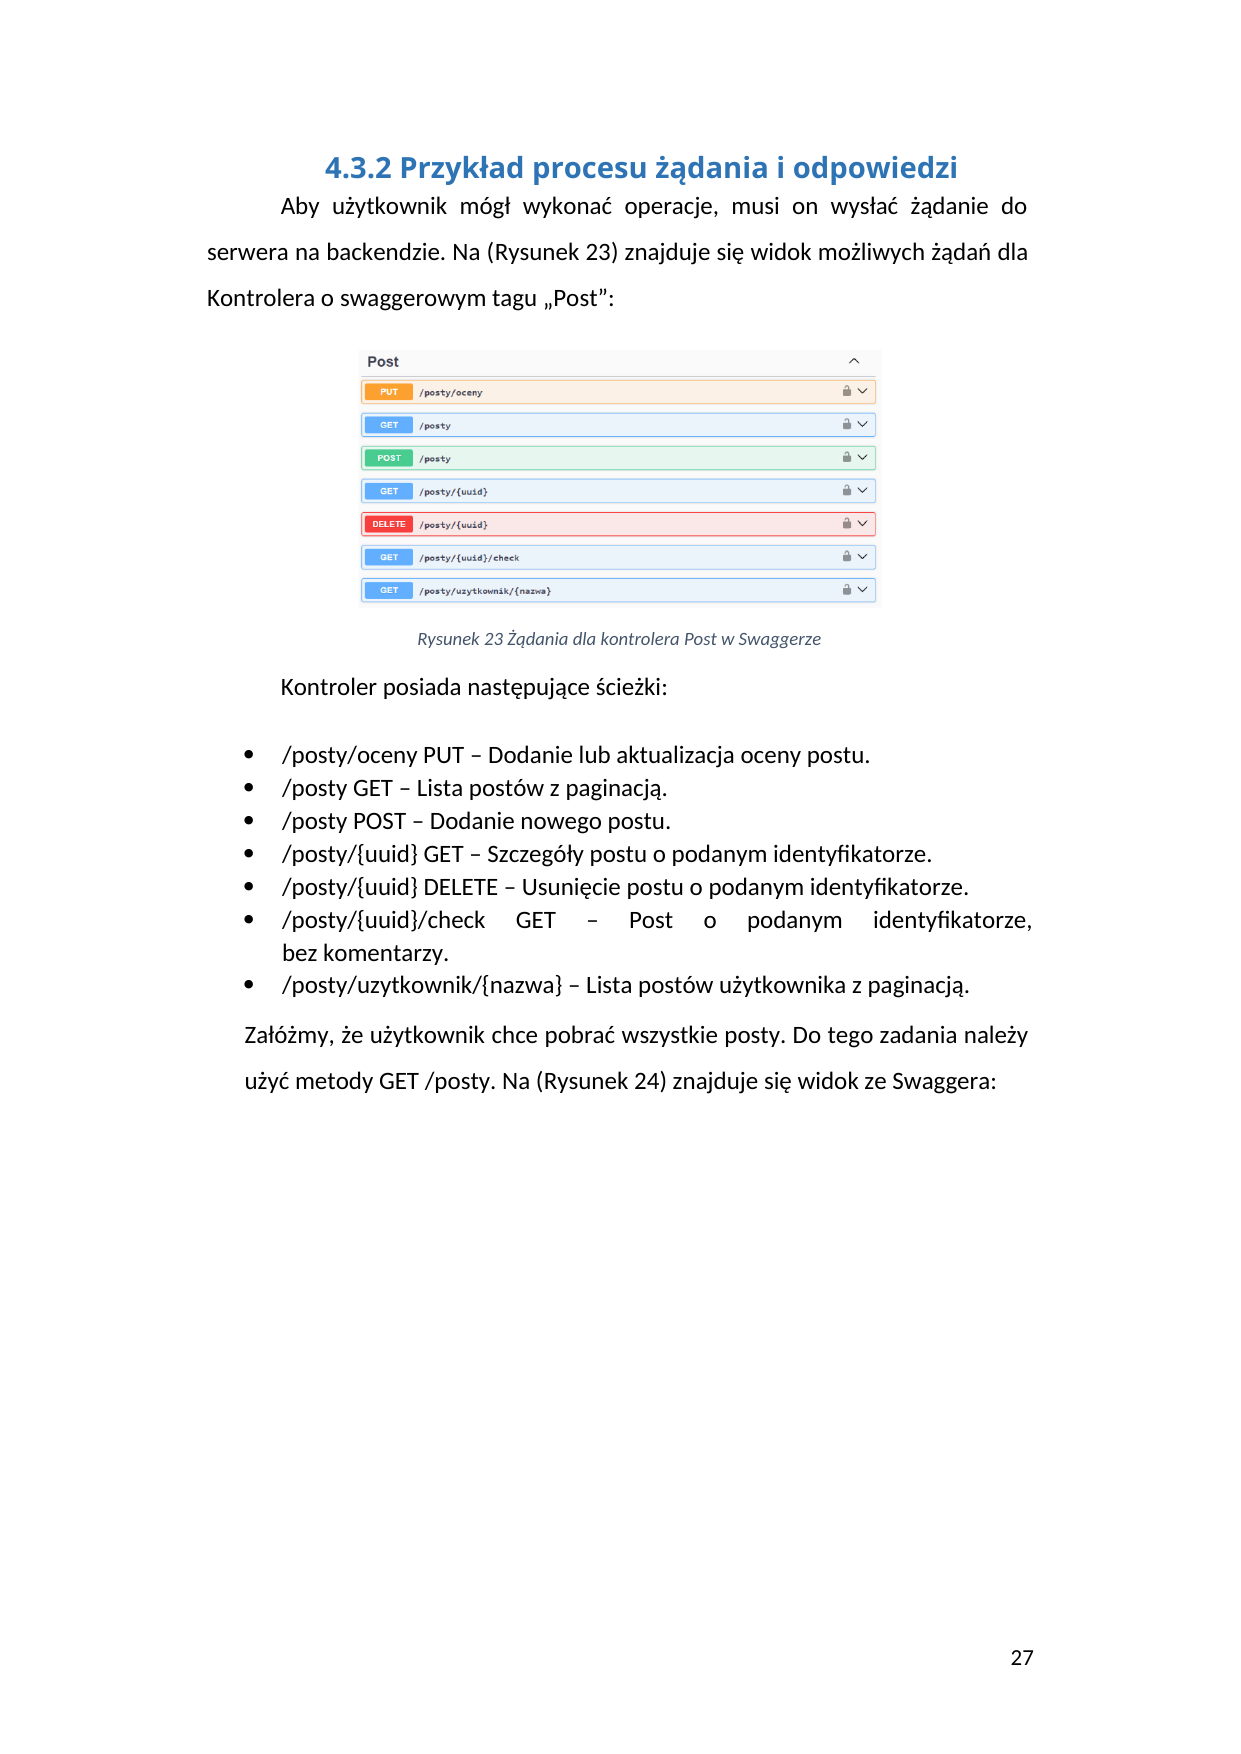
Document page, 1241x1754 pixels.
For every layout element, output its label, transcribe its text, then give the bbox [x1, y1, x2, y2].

text Rysunek Żądania dla kontrolera Post w Swaggerze [207, 627, 1033, 650]
list /posty GET – Lista postów z paginacją. [244, 772, 1033, 803]
list /posty/oceny PUT – Dodanie lub aktualizacja oceny postu. [244, 739, 1033, 770]
text Aby użytkownik mógł wykonać operacje, musi on wysłać żądanie do serwera na backendzie. Na (Rysunek 23) znajduje się widok możliwych żądań dla Kontrolera o swaggerowym tagu „Post”: [207, 191, 1029, 312]
list /posty/{uuid}/check GET – Post o podanym identyfikatorze, bez komentarzy. [244, 904, 1033, 967]
list /posty/uzytkownik/{nazwa} – Lista postów użytkownika z paginacją. [244, 969, 1033, 1000]
text Załóżmy, że użytkownik chce pobrać wszystkie posty. Do tego zadania należy użyć metody GET /posty. Na (Rysunek 24) znajduje się widok ze Swaggera: [244, 1019, 1029, 1095]
subtitle Przykład procesu żądania i odpowiedzi [295, 148, 1033, 187]
list /posty POST – Dodanie nowego postu. [244, 805, 1033, 836]
list /posty/{uuid} GET – Szczegóły postu o podanym identyfikatorze. [244, 838, 1033, 868]
list /posty/{uuid} DELETE – Usunięcie postu o podanym identyfikatorze. [244, 871, 1033, 901]
text Kontroler posiada następujące ścieżki: [207, 671, 1029, 701]
picture [358, 350, 882, 608]
